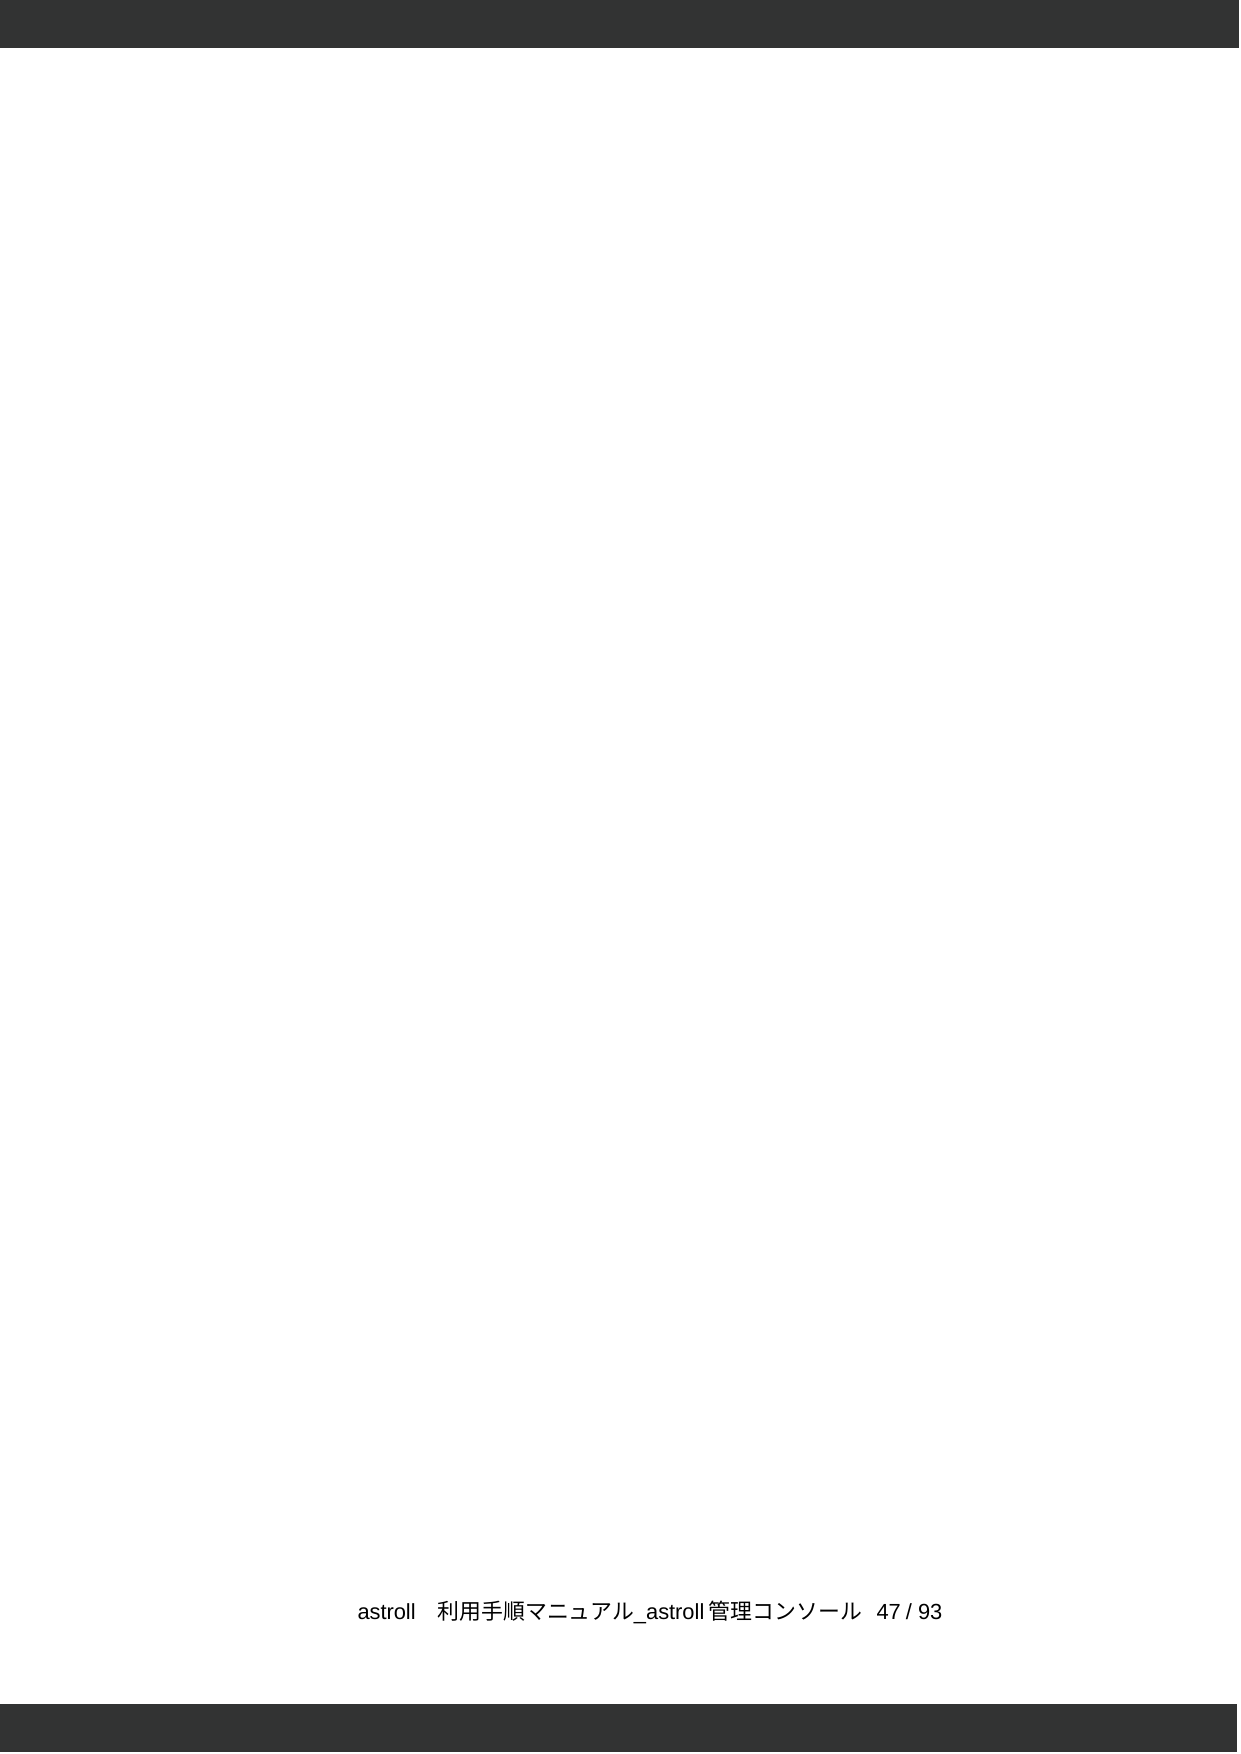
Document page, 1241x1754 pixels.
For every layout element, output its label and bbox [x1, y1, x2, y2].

picture [0, 1704, 1237, 1752]
picture [0, 0, 1239, 48]
